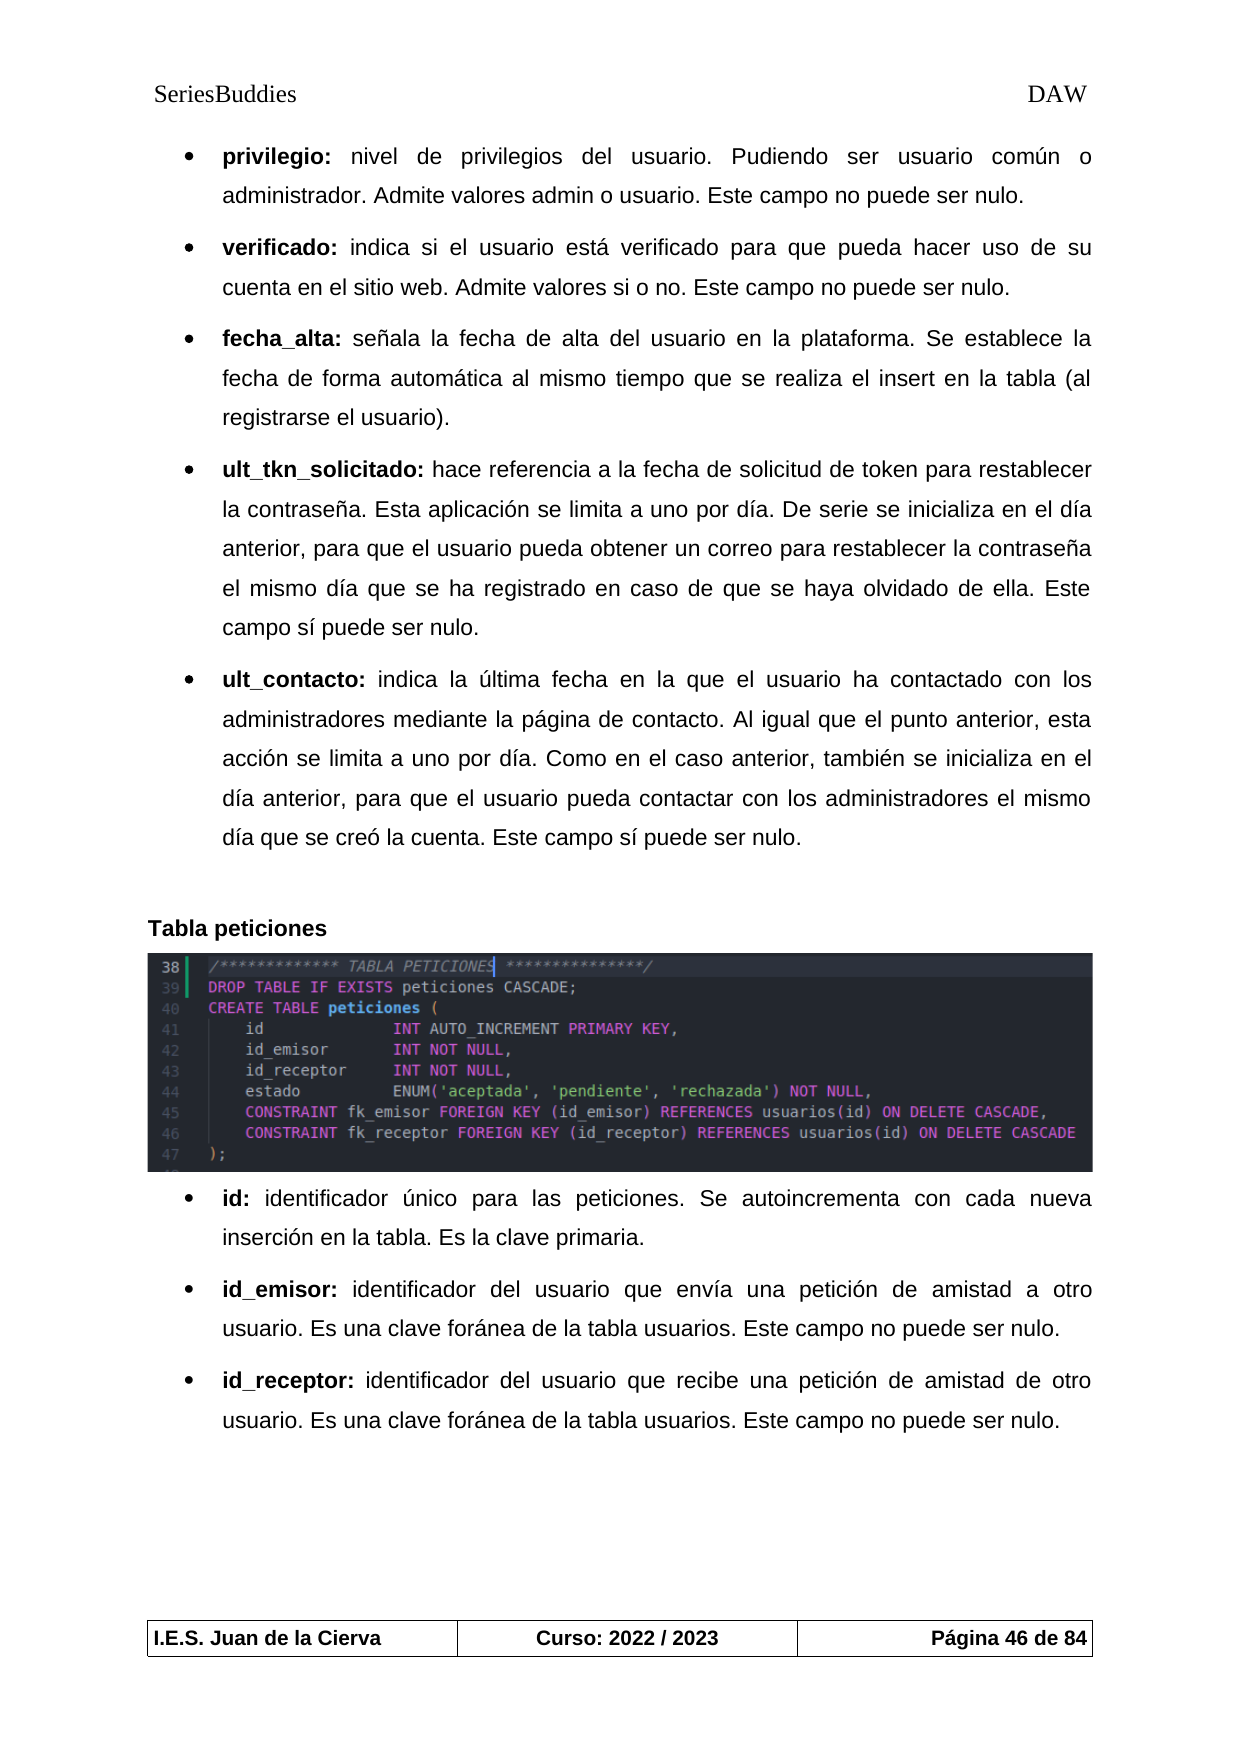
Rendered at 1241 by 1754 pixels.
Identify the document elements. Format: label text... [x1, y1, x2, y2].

list id: identificador único para las peticiones. Se autoincrementa con cada nueva inserción en la tabla. Es la clave primaria. [185, 1184, 1093, 1250]
list ult_tkn_solicitado: hace referencia a la fecha de solicitud de token para restablecer la contraseña. Esta aplicación se limita a uno por día. De serie se inicializa en el día anterior, para que el usuario pueda obtener un correo para restablecer la contraseña el mismo día que se ha registrado en caso de que se haya olvidado de ella. Este campo sí puede ser nulo. [185, 456, 1093, 641]
list id_receptor: identificador del usuario que recibe una petición de amistad de otro usuario. Es una clave foránea de la tabla usuarios. Este campo no puede ser nulo. [185, 1367, 1093, 1433]
picture [147, 953, 1093, 1172]
list id_emisor: identificador del usuario que envía una petición de amistad a otro usuario. Es una clave foránea de la tabla usuarios. Este campo no puede ser nulo. [185, 1276, 1093, 1342]
text Tabla peticiones [148, 914, 1093, 941]
list privilegio: nivel de privilegios del usuario. Pudiendo ser usuario común o administrador. Admite valores admin o usuario. Este campo no puede ser nulo. [185, 143, 1093, 208]
list fecha_alta: señala la fecha de alta del usuario en la plataforma. Se establece la fecha de forma automática al mismo tiempo que se realiza el insert en la tabla (al registrarse el usuario). [185, 325, 1093, 431]
list ult_contacto: indica la última fecha en la que el usuario ha contactado con los administradores mediante la página de contacto. Al igual que el punto anterior, esta acción se limita a uno por día. Como en el caso anterior, también se inicializa en el día anterior, para que el usuario pueda contactar con los administradores el mismo día que se creó la cuenta. Este campo sí puede ser nulo. [185, 666, 1093, 850]
list verificado: indica si el usuario está verificado para que pueda hacer uso de su cuenta en el sitio web. Admite valores si o no. Este campo no puede ser nulo. [185, 234, 1093, 300]
